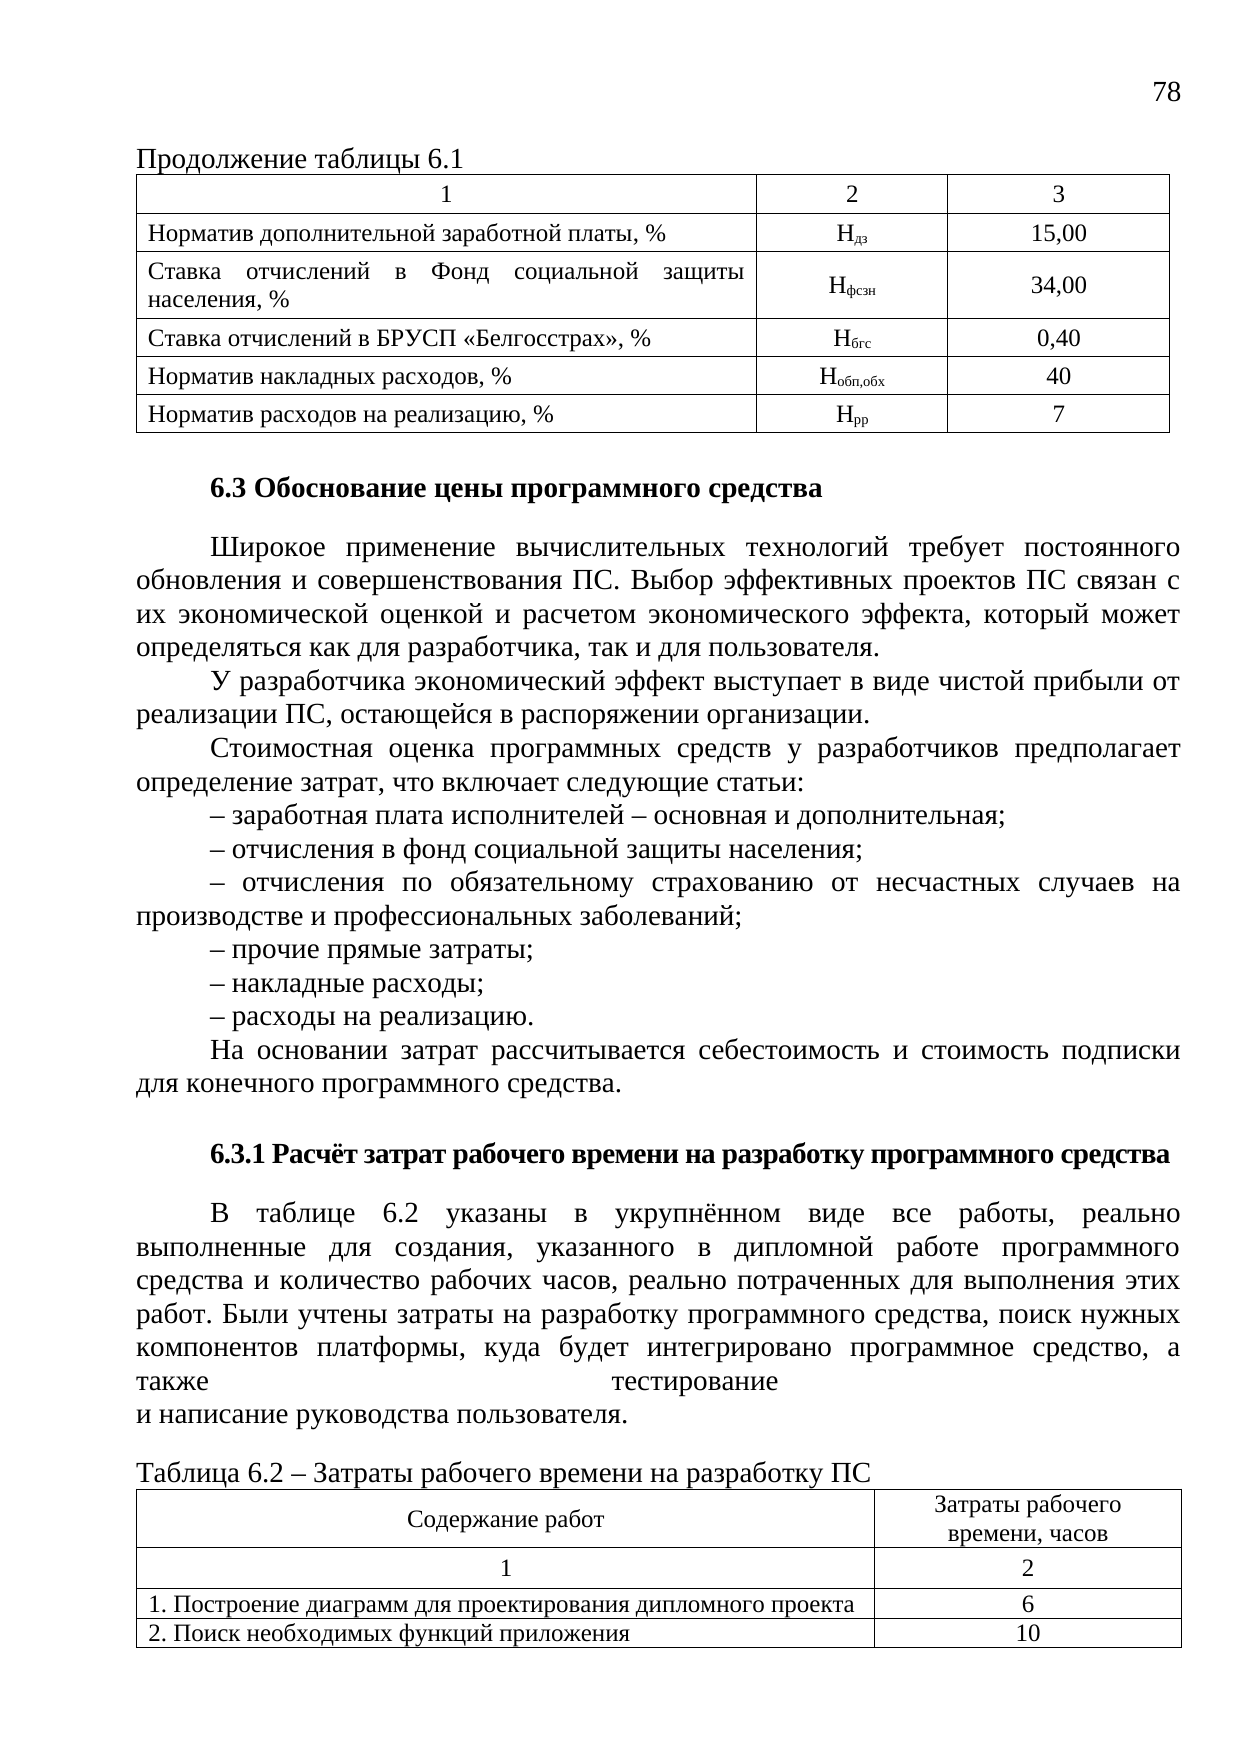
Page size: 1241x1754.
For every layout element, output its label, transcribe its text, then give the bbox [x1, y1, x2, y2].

table_header 1 [137, 175, 756, 212]
table_cell Норматив расходов на реализацию, % [137, 395, 756, 432]
text – расходы на реализацию. [136, 998, 1181, 1032]
table_cell 15,00 [948, 214, 1169, 251]
table_cell Нбгс [757, 319, 947, 356]
table_cell Норматив дополнительной заработной платы, % [137, 214, 756, 251]
text – накладные расходы; [136, 965, 1181, 998]
table_cell 1. Построение диаграмм для проектирования дипломного проекта [137, 1589, 874, 1617]
text – отчисления по обязательному страхованию от несчастных случаев на производстве и профессиональных заболеваний; [136, 864, 1181, 931]
text Продолжение таблицы 6.1 [136, 141, 1181, 174]
table_header Содержание работ [137, 1490, 874, 1547]
table_cell Ставка отчислений в Фонд социальной защиты населения, % [137, 252, 756, 317]
table_cell Нрр [757, 395, 947, 432]
table_cell 2. Поиск необходимых функций приложения [137, 1619, 874, 1647]
text У разработчика экономический эффект выступает в виде чистой прибыли от реализации ПС, остающейся в распоряжении организации. [136, 663, 1181, 730]
table_cell 34,00 [948, 252, 1169, 317]
text – заработная плата исполнителей – основная и дополнительная; [136, 797, 1181, 831]
table_cell 40 [948, 357, 1169, 394]
text – прочие прямые затраты; [136, 931, 1181, 965]
table_header 3 [948, 175, 1169, 212]
text 6.3 Обоснование цены программного средства [136, 470, 1181, 504]
text В таблице 6.2 указаны в укрупнённом виде все работы, реально выполненные для создания, указанного в дипломной работе программного средства и количество рабочих часов, реально потраченных для выполнения этих работ. Были учтены затраты на разработку программного средства, поиск нужных компонентов платформы, куда будет интегрировано программное средство, а также тестирование и написание руководства пользователя. [136, 1195, 1181, 1430]
table_cell Норматив накладных расходов, % [137, 357, 756, 394]
text Широкое применение вычислительных технологий требует постоянного обновления и совершенствования ПС. Выбор эффективных проектов ПС связан с их экономической оценкой и расчетом экономического эффекта, который может определяться как для разработчика, так и для пользователя. [136, 529, 1181, 663]
text На основании затрат рассчитывается себестоимость и стоимость подписки для конечного программного средства. [136, 1032, 1181, 1099]
table_cell 2 [875, 1548, 1181, 1588]
table_cell 0,40 [948, 319, 1169, 356]
subtitle 6.3.1 Расчёт затрат рабочего времени на разработку программного средства [136, 1137, 1181, 1170]
table_cell Ставка отчислений в БРУСП «Белгосстрах», % [137, 319, 756, 356]
table_header 2 [757, 175, 947, 212]
table_cell Нобп,обх [757, 357, 947, 394]
text – отчисления в фонд социальной защиты населения; [136, 831, 1181, 864]
table_cell 7 [948, 395, 1169, 432]
table_header Затраты рабочего времени, часов [875, 1490, 1181, 1547]
table_cell 6 [875, 1589, 1181, 1617]
table_cell 1 [137, 1548, 874, 1588]
table_cell Нфсзн [757, 252, 947, 317]
text Таблица 6.2 – Затраты рабочего времени на разработку ПС [136, 1455, 1181, 1488]
text Стоимостная оценка программных средств у разработчиков предполагает определение затрат, что включает следующие статьи: [136, 730, 1181, 797]
table_cell 10 [875, 1619, 1181, 1647]
table_cell Ндз [757, 214, 947, 251]
